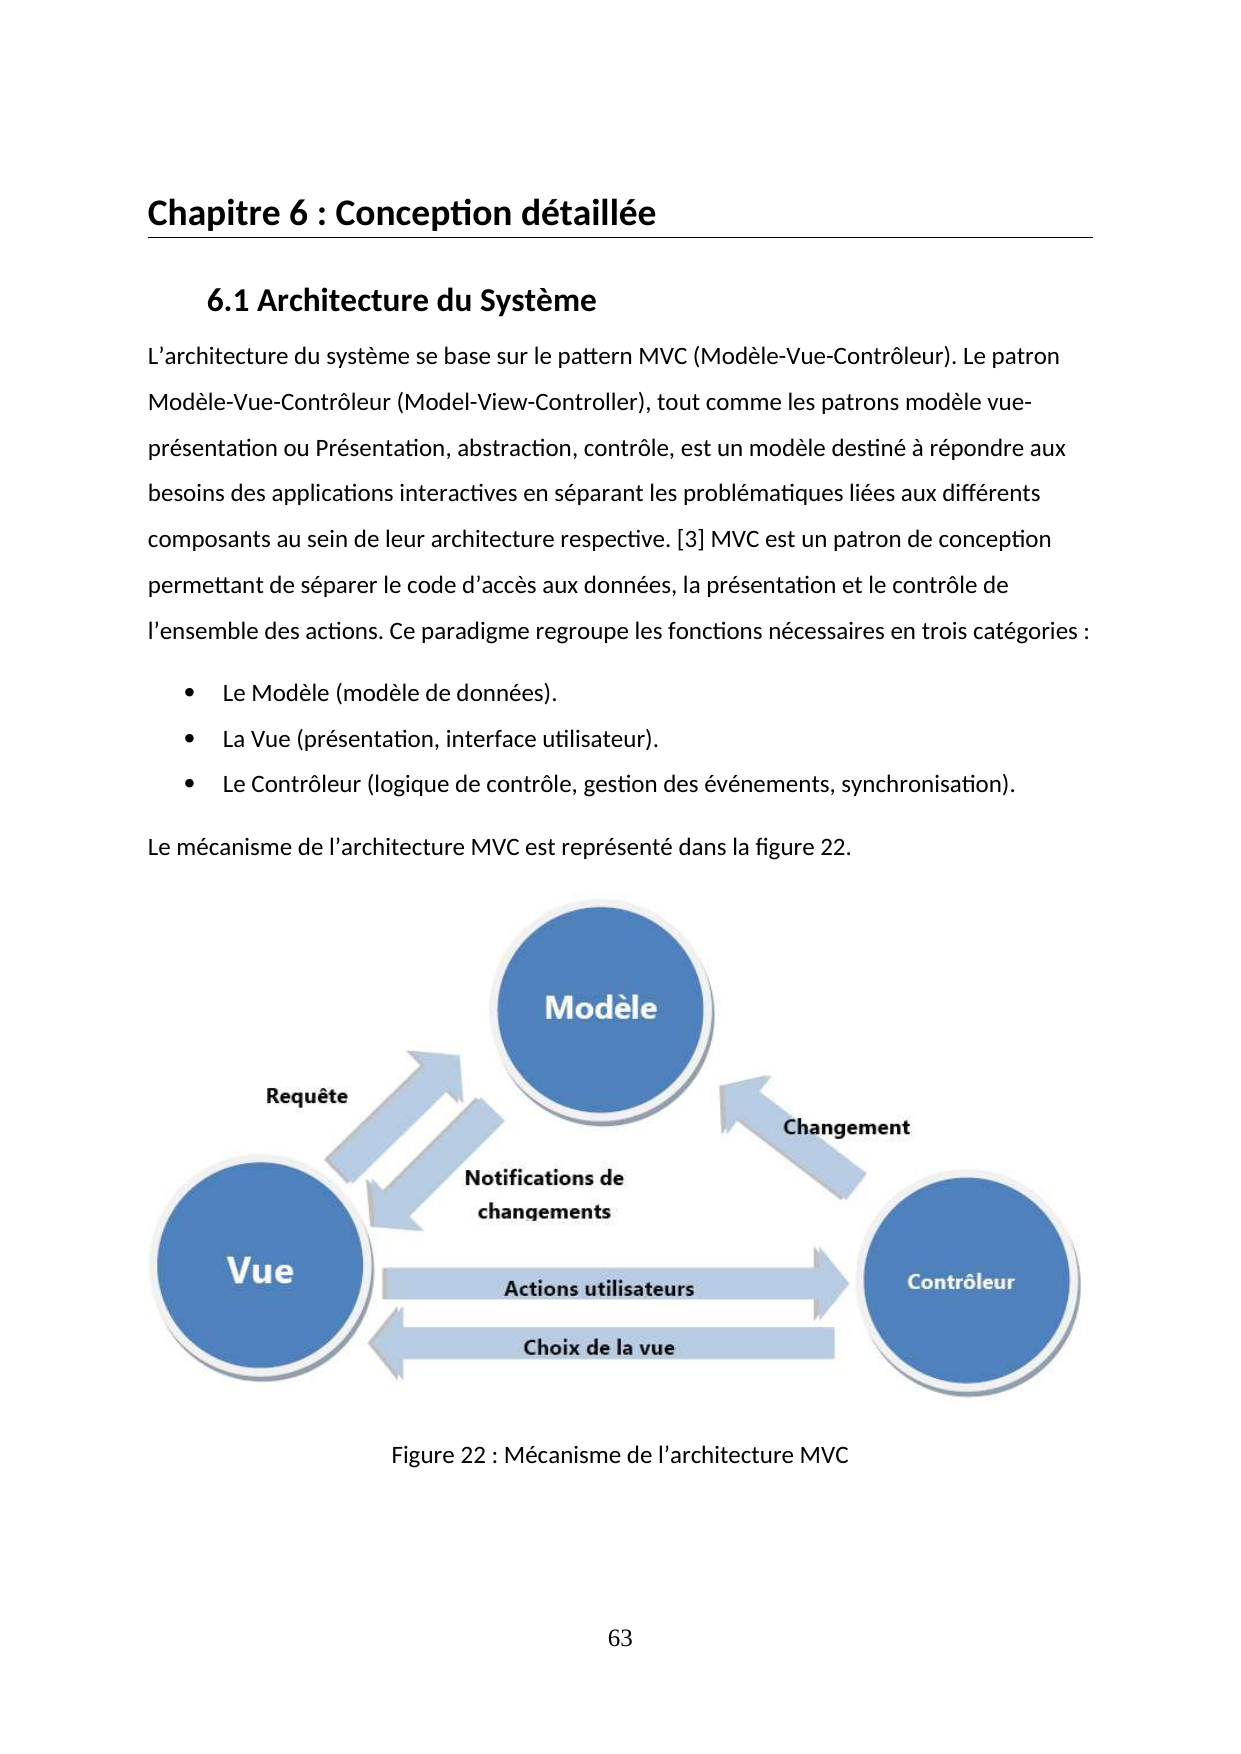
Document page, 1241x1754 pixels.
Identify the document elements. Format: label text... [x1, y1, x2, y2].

list La Vue (présentation, interface utilisateur). [185, 723, 1093, 753]
list Le Modèle (modèle de données). [185, 677, 1093, 708]
text Le mécanisme de l’architecture MVC est représenté dans la figure 22. [148, 831, 1093, 862]
text Figure 22 : Mécanisme de l’architecture MVC [148, 1439, 1093, 1469]
subtitle 6.1 Architecture du Système [207, 279, 1093, 320]
subtitle Chapitre 6 : Conception détaillée [148, 189, 1093, 237]
list Le Contrôleur (logique de contrôle, gestion des événements, synchronisation). [185, 769, 1093, 799]
picture [147, 893, 1088, 1408]
text L’architecture du système se base sur le pattern MVC (Modèle-Vue-Contrôleur). Le patron Modèle-Vue-Contrôleur (Model-View-Controller), tout comme les patrons modèle vue- présentation ou Présentation, abstraction, contrôle, est un modèle destiné à répondre aux besoins des applications interactives en séparant les problématiques liées aux différents composants au sein de leur architecture respective. [3] MVC est un patron de conception permettant de séparer le code d’accès aux données, la présentation et le contrôle de l’ensemble des actions. Ce paradigme regroupe les fonctions nécessaires en trois catégories : [148, 340, 1093, 645]
